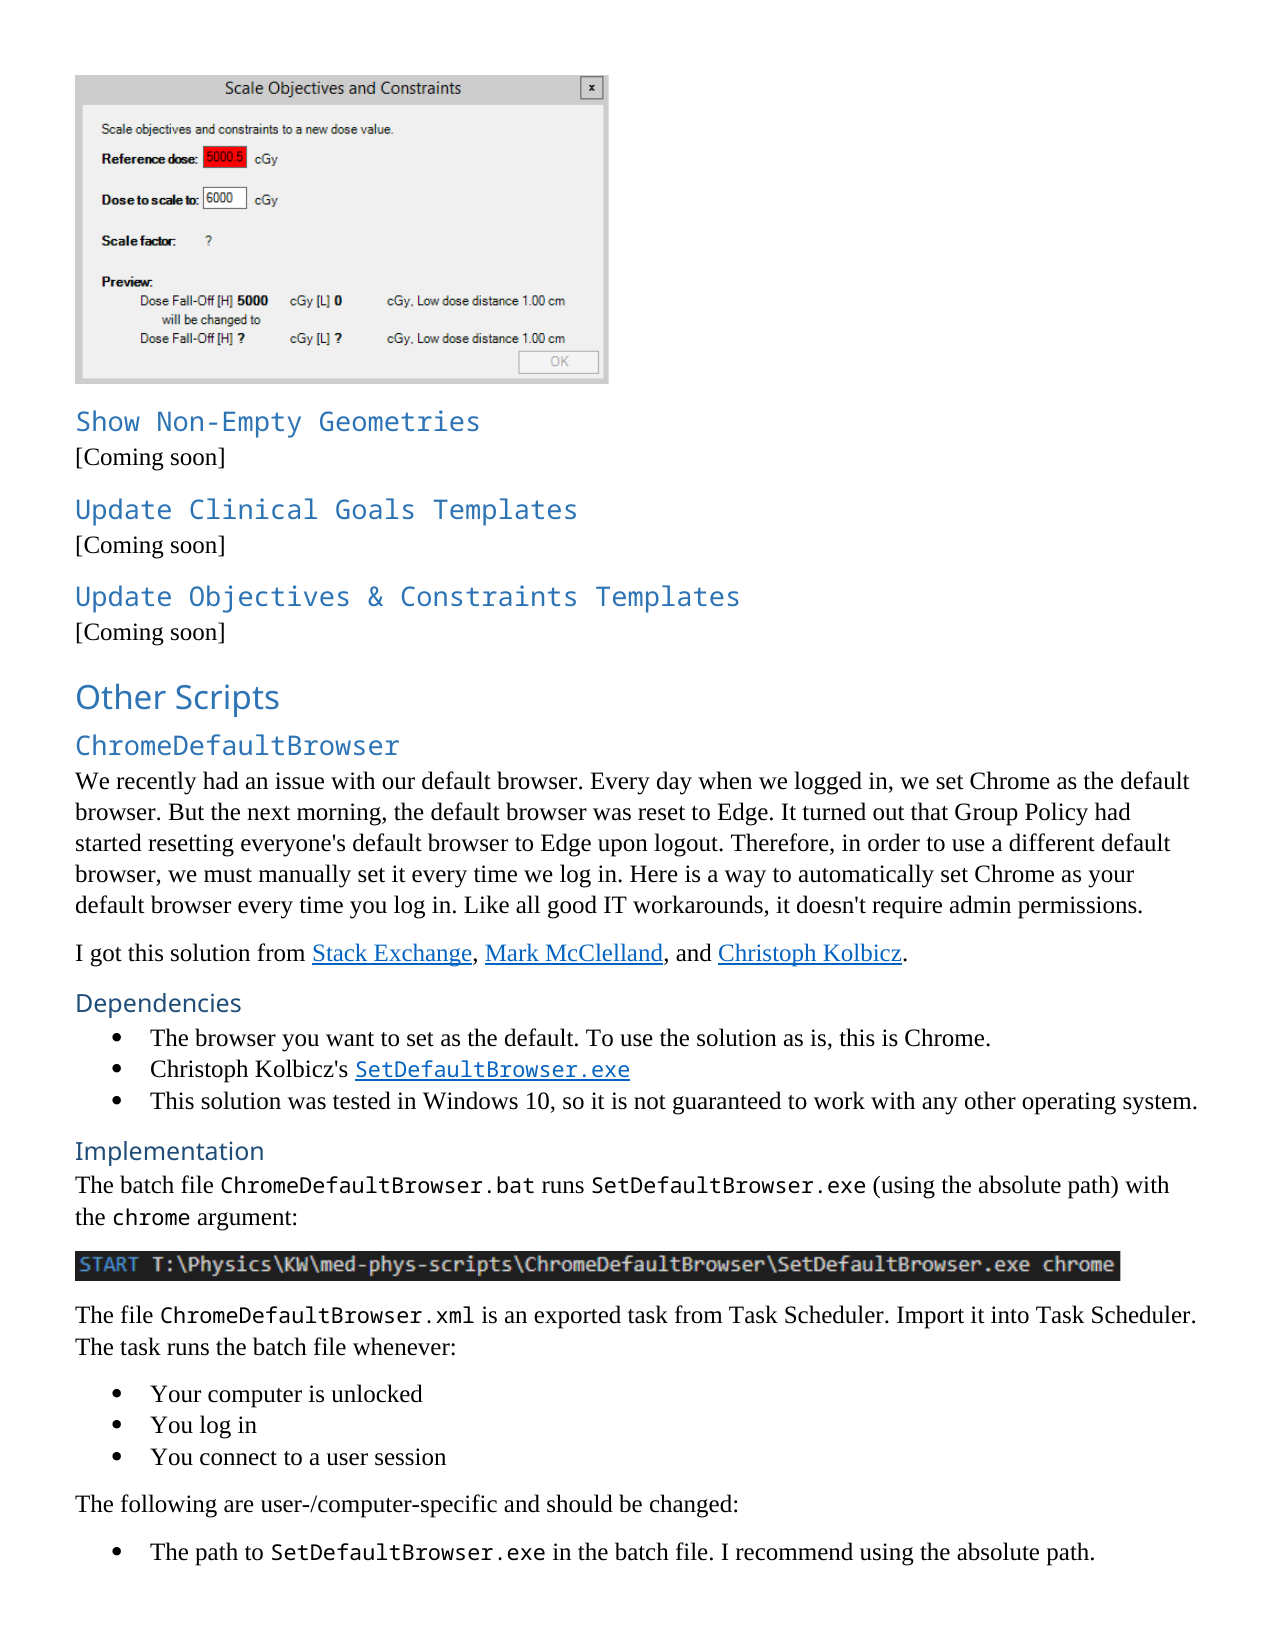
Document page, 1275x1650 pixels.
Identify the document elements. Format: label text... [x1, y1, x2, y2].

text The batch file ChromeDefaultBrowser.bat runs SetDefaultBrowser.exe (using the absolute path) with the chrome argument: [75, 1170, 1200, 1232]
list This solution was tested in Windows 10, so it is not guaranteed to work with any other operating system. [112, 1086, 1200, 1114]
subtitle ChromeDefaultBrowser [75, 727, 1200, 763]
list You connect to a user session [112, 1442, 1200, 1470]
picture [75, 1251, 1121, 1281]
text The file ChromeDefaultBrowser.xml is an exported task from Task Scheduler. Import it into Task Scheduler. The task runs the batch file whenever: [75, 1300, 1200, 1361]
subtitle Implementation [75, 1133, 1200, 1168]
subtitle Update Objectives & Constraints Templates [75, 578, 1200, 614]
list The path to SetDefaultBrowser.exe in the batch file. I recommend using the absolute path. [112, 1537, 1200, 1567]
text We recently had an issue with our default browser. Every day when we logged in, we set Chrome as the default browser. But the next morning, the default browser was reset to Edge. It turned out that Group Policy had started resetting everyone's default browser to Edge upon logout. Therefore, in order to use a different default browser, we must manually set it every time we log in. Here is a way to automatically set Chrome as your default browser every time you log in. Like all good IT workarounds, it doesn't require admin permissions. [75, 766, 1200, 919]
picture [75, 75, 609, 384]
list You log in [112, 1411, 1200, 1439]
text [Coming soon] [75, 530, 1200, 559]
text [Coming soon] [75, 442, 1200, 471]
text [Coming soon] [75, 617, 1200, 646]
text The following are user-/computer-specific and should be changed: [75, 1489, 1200, 1518]
subtitle Show Non-Empty Geometries [75, 403, 1200, 439]
subtitle Other Scripts [75, 673, 1200, 719]
list Your computer is unlocked [112, 1379, 1200, 1408]
list Christoph Kolbicz's SetDefaultBrowser.exe [112, 1054, 1200, 1083]
list The browser you want to set as the default. To use the solution as is, this is Chrome. [112, 1023, 1200, 1051]
text I got this solution from Stack Exchange, Mark McClelland, and Christoph Kolbicz. [75, 938, 1200, 967]
subtitle Update Clinical Goals Templates [75, 490, 1200, 527]
subtitle Dependencies [75, 986, 1200, 1020]
